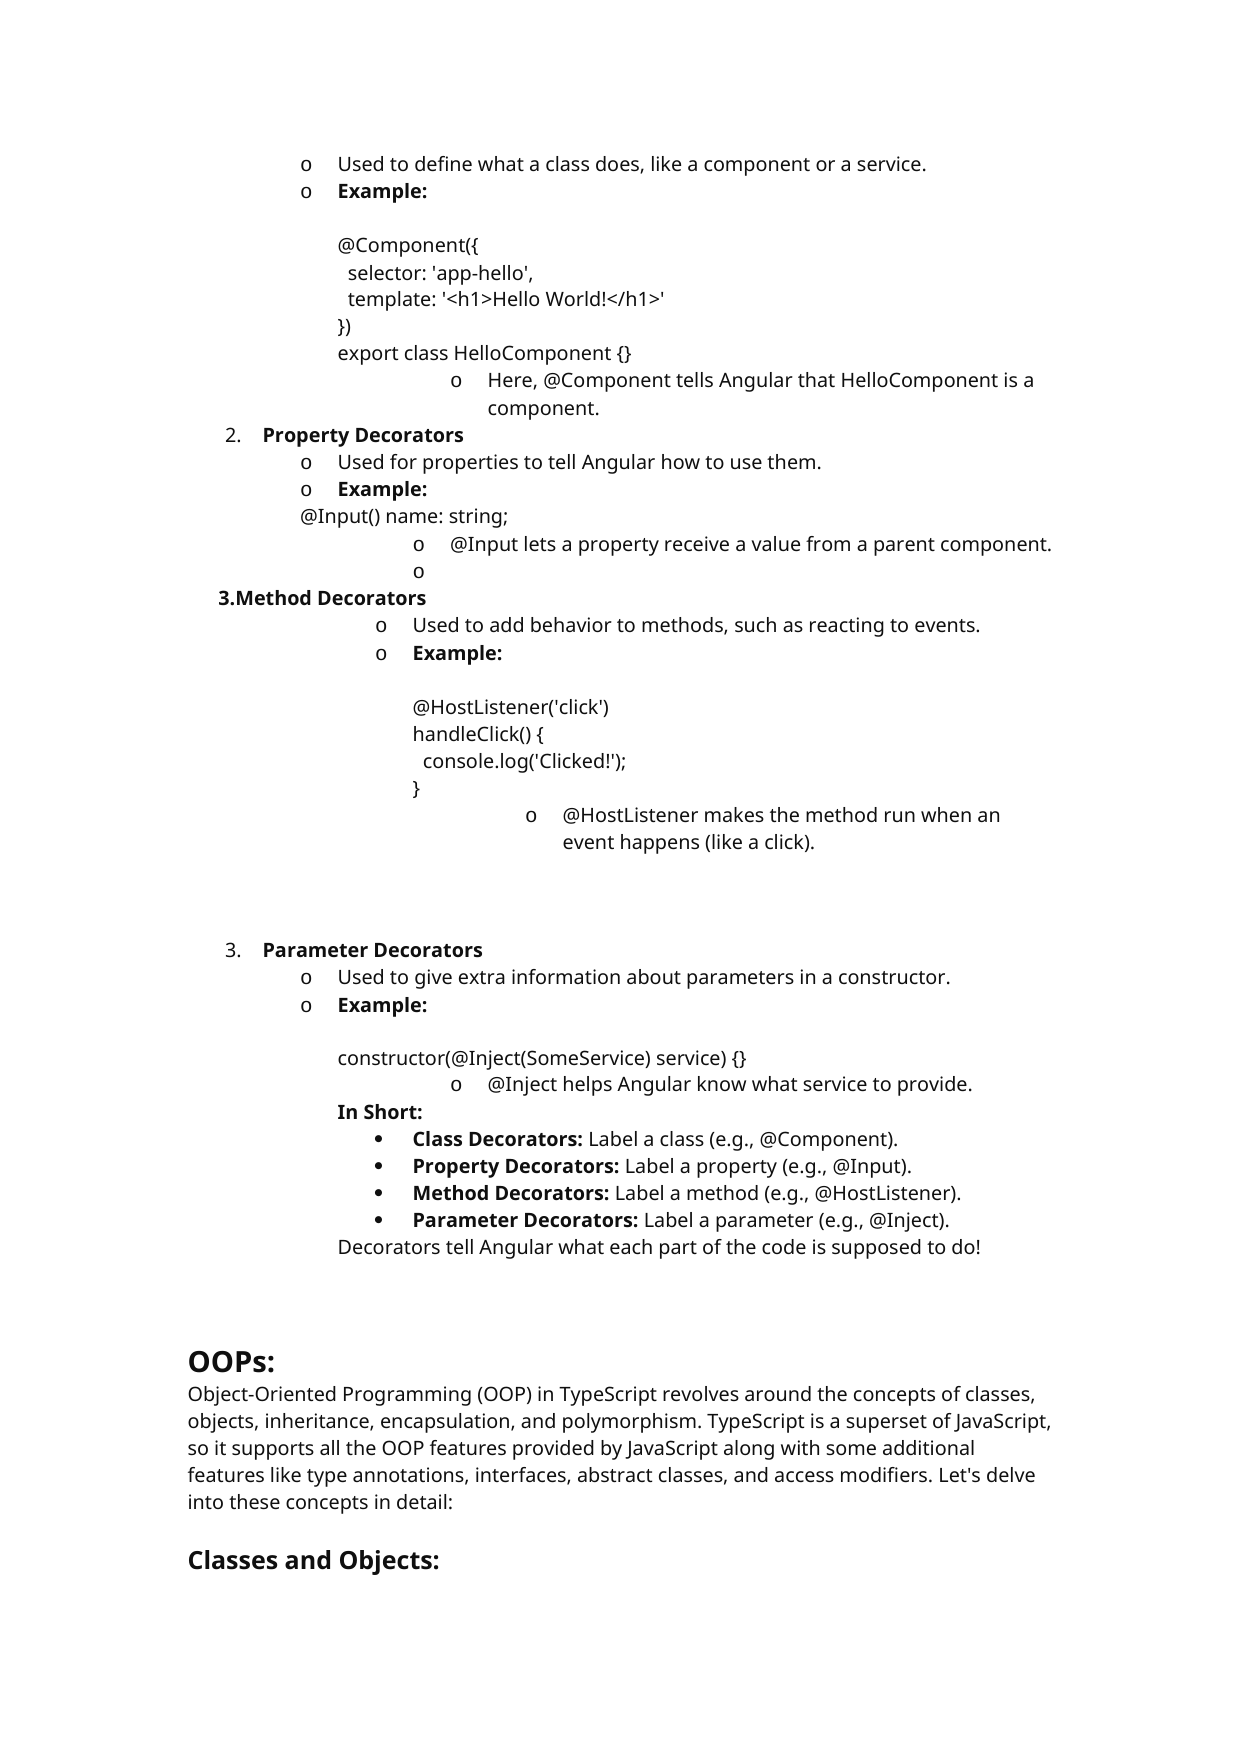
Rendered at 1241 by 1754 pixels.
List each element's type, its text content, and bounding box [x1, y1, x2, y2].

list Here, @Component tells Angular that HelloComponent is a component. [450, 367, 1053, 421]
text 3.Method Decorators [187, 584, 1053, 612]
text @Component({ [337, 232, 1053, 259]
list Used to add behavior to methods, such as reacting to events. [375, 612, 1053, 639]
text }) [337, 313, 1053, 340]
list Property Decorators: Label a property (e.g., @Input). [375, 1152, 1053, 1179]
text selector: 'app-hello', [337, 259, 1053, 286]
list Class Decorators: Label a class (e.g., @Component). [375, 1125, 1053, 1152]
text Object-Oriented Programming (OOP) in TypeScript revolves around the concepts of classes, objects, inheritance, encapsulation, and polymorphism. TypeScript is a superset of JavaScript, so it supports all the OOP features provided by JavaScript along with some additional features like type annotations, interfaces, abstract classes, and access modifiers. Let's delve into these concepts in detail: [187, 1381, 1053, 1516]
text @HostListener('click') [412, 693, 1053, 720]
text In Short: [337, 1098, 1053, 1125]
text Decorators tell Angular what each part of the code is supposed to do! [337, 1233, 1053, 1260]
text @Input() name: string; [300, 503, 1053, 530]
list Parameter Decorators [225, 937, 1053, 963]
text export class HelloComponent {} [337, 340, 1053, 367]
text OOPs: [187, 1341, 1053, 1381]
list Used to define what a class does, like a component or a service. [300, 150, 1053, 177]
list Used to give extra information about parameters in a constructor. [300, 963, 1053, 991]
text constructor(@Inject(SomeService) service) {} [337, 1044, 1053, 1071]
text handleClick() { [412, 720, 1053, 747]
list Method Decorators: Label a method (e.g., @HostListener). [375, 1179, 1053, 1206]
list Example: [300, 991, 1053, 1018]
list Parameter Decorators: Label a parameter (e.g., @Inject). [375, 1206, 1053, 1233]
list @Inject helps Angular know what service to provide. [450, 1071, 1053, 1098]
list Example: [300, 177, 1053, 205]
text template: '<h1>Hello World!</h1>' [337, 286, 1053, 313]
text } [412, 774, 1053, 801]
list Used for properties to tell Angular how to use them. [300, 448, 1053, 475]
text console.log('Clicked!'); [412, 747, 1053, 774]
list Property Decorators [225, 421, 1053, 448]
list @HostListener makes the method run when an event happens (like a click). [525, 801, 1053, 856]
list Example: [375, 639, 1053, 666]
list Example: [300, 475, 1053, 503]
list @Input lets a property receive a value from a parent component. [412, 530, 1053, 557]
text Classes and Objects: [187, 1542, 1053, 1577]
